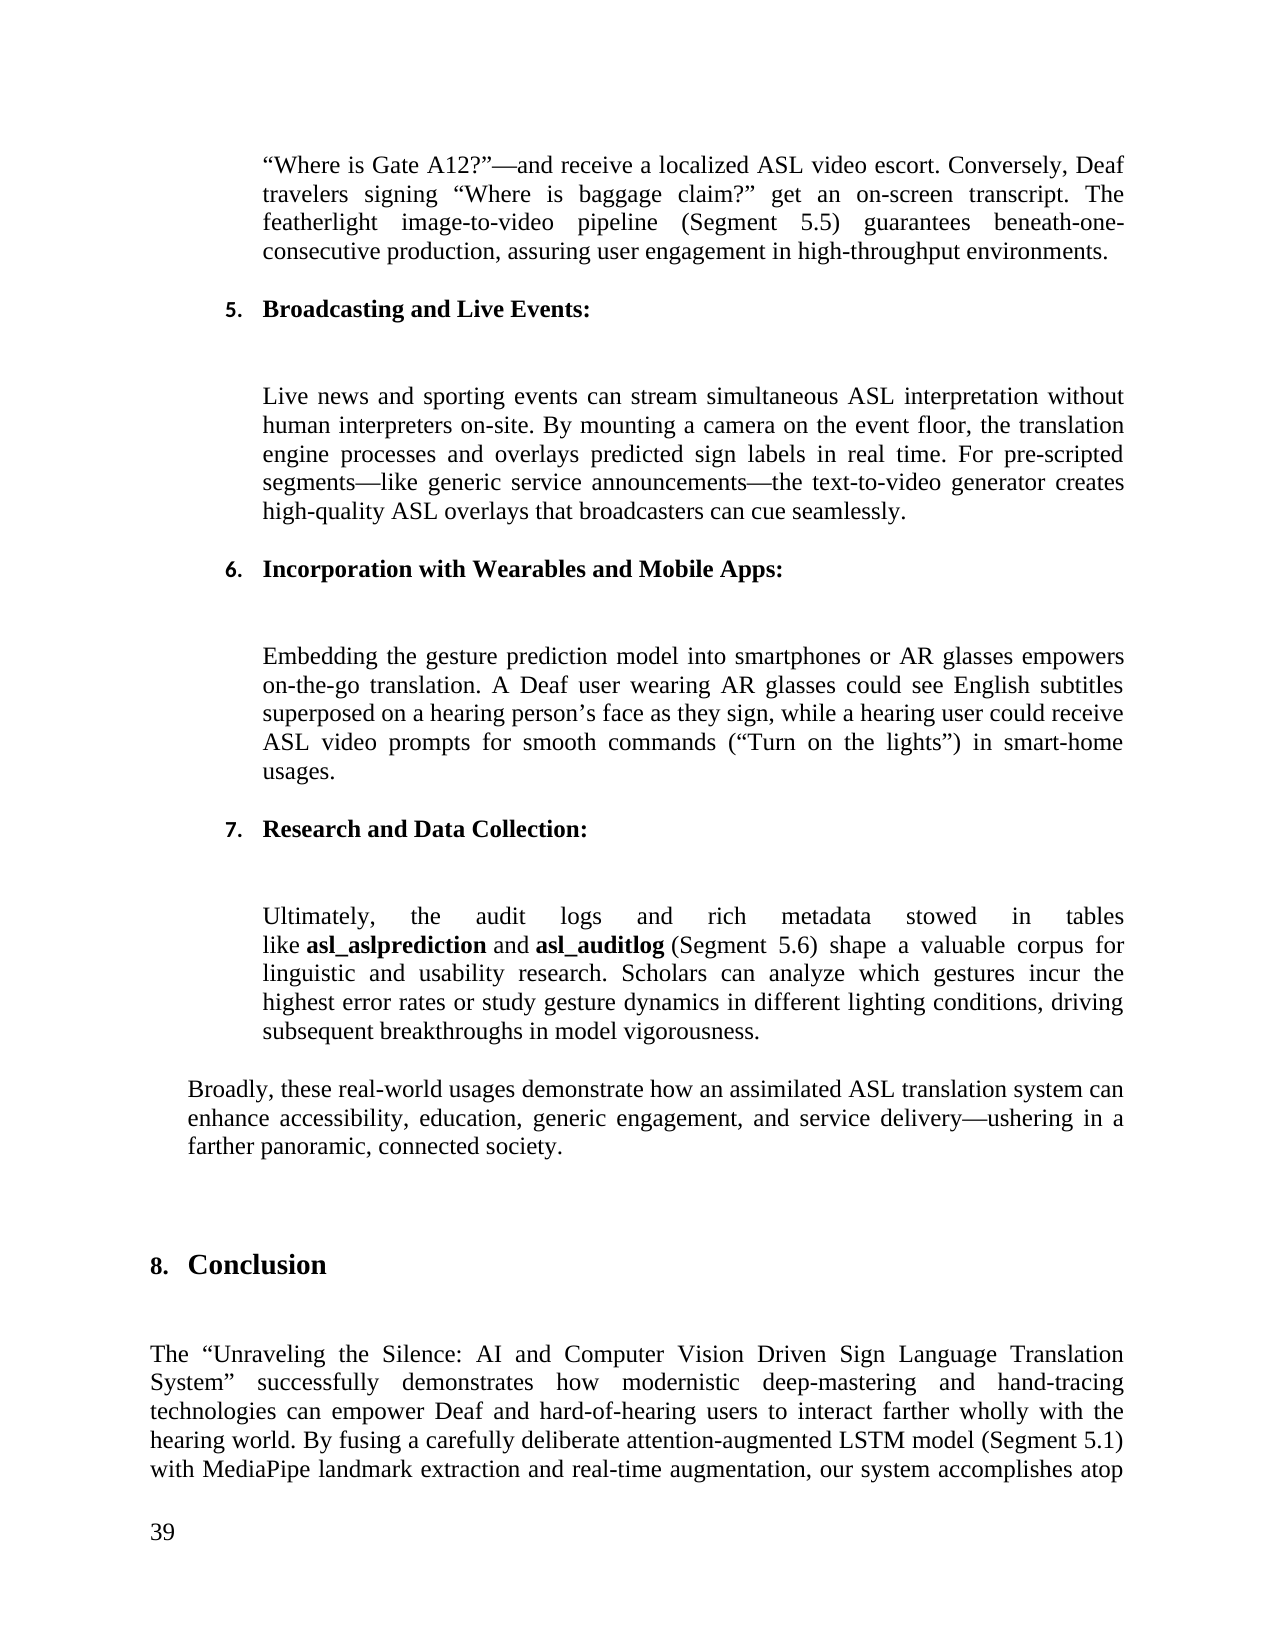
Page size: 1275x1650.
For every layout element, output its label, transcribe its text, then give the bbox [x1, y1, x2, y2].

text Embedding the gesture prediction model into smartphones or AR glasses empowers on-the-go translation. A Deaf user wearing AR glasses could see English subtitles superposed on a hearing person’s face as they sign, while a hearing user could receive ASL video prompts for smooth commands (“Turn on the lights”) in smart-home usages. [262, 612, 1125, 785]
text Ultimately, the audit logs and rich metadata stowed in tables like asl_aslprediction and asl_auditlog (Segment 5.6) shape a valuable corpus for linguistic and usability research. Scholars can analyze which gestures incur the highest error rates or study gesture dynamics in different lighting conditions, driving subsequent breakthroughs in model vigorousness. [262, 872, 1125, 1045]
list Broadcasting and Live Events: [225, 294, 1125, 323]
text Live news and sporting events can stream simultaneous ASL interpretation without human interpreters on-site. By mounting a camera on the event floor, the translation engine processes and overlays predicted sign labels in real time. For pre-scripted segments—like generic service announcements—the text-to-video generator creates high-quality ASL overlays that broadcasters can cue seamlessly. [262, 352, 1125, 525]
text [150, 1339, 1125, 1482]
list Research and Data Collection: [225, 814, 1125, 843]
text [262, 150, 1125, 265]
list Conclusion [150, 1247, 1125, 1281]
text Broadly, these real-world usages demonstrate how an assimilated ASL translation system can enhance accessibility, education, generic engagement, and service delivery—ushering in a farther panoramic, connected society. [187, 1074, 1125, 1160]
list Incorporation with Wearables and Mobile Apps: [225, 554, 1125, 583]
